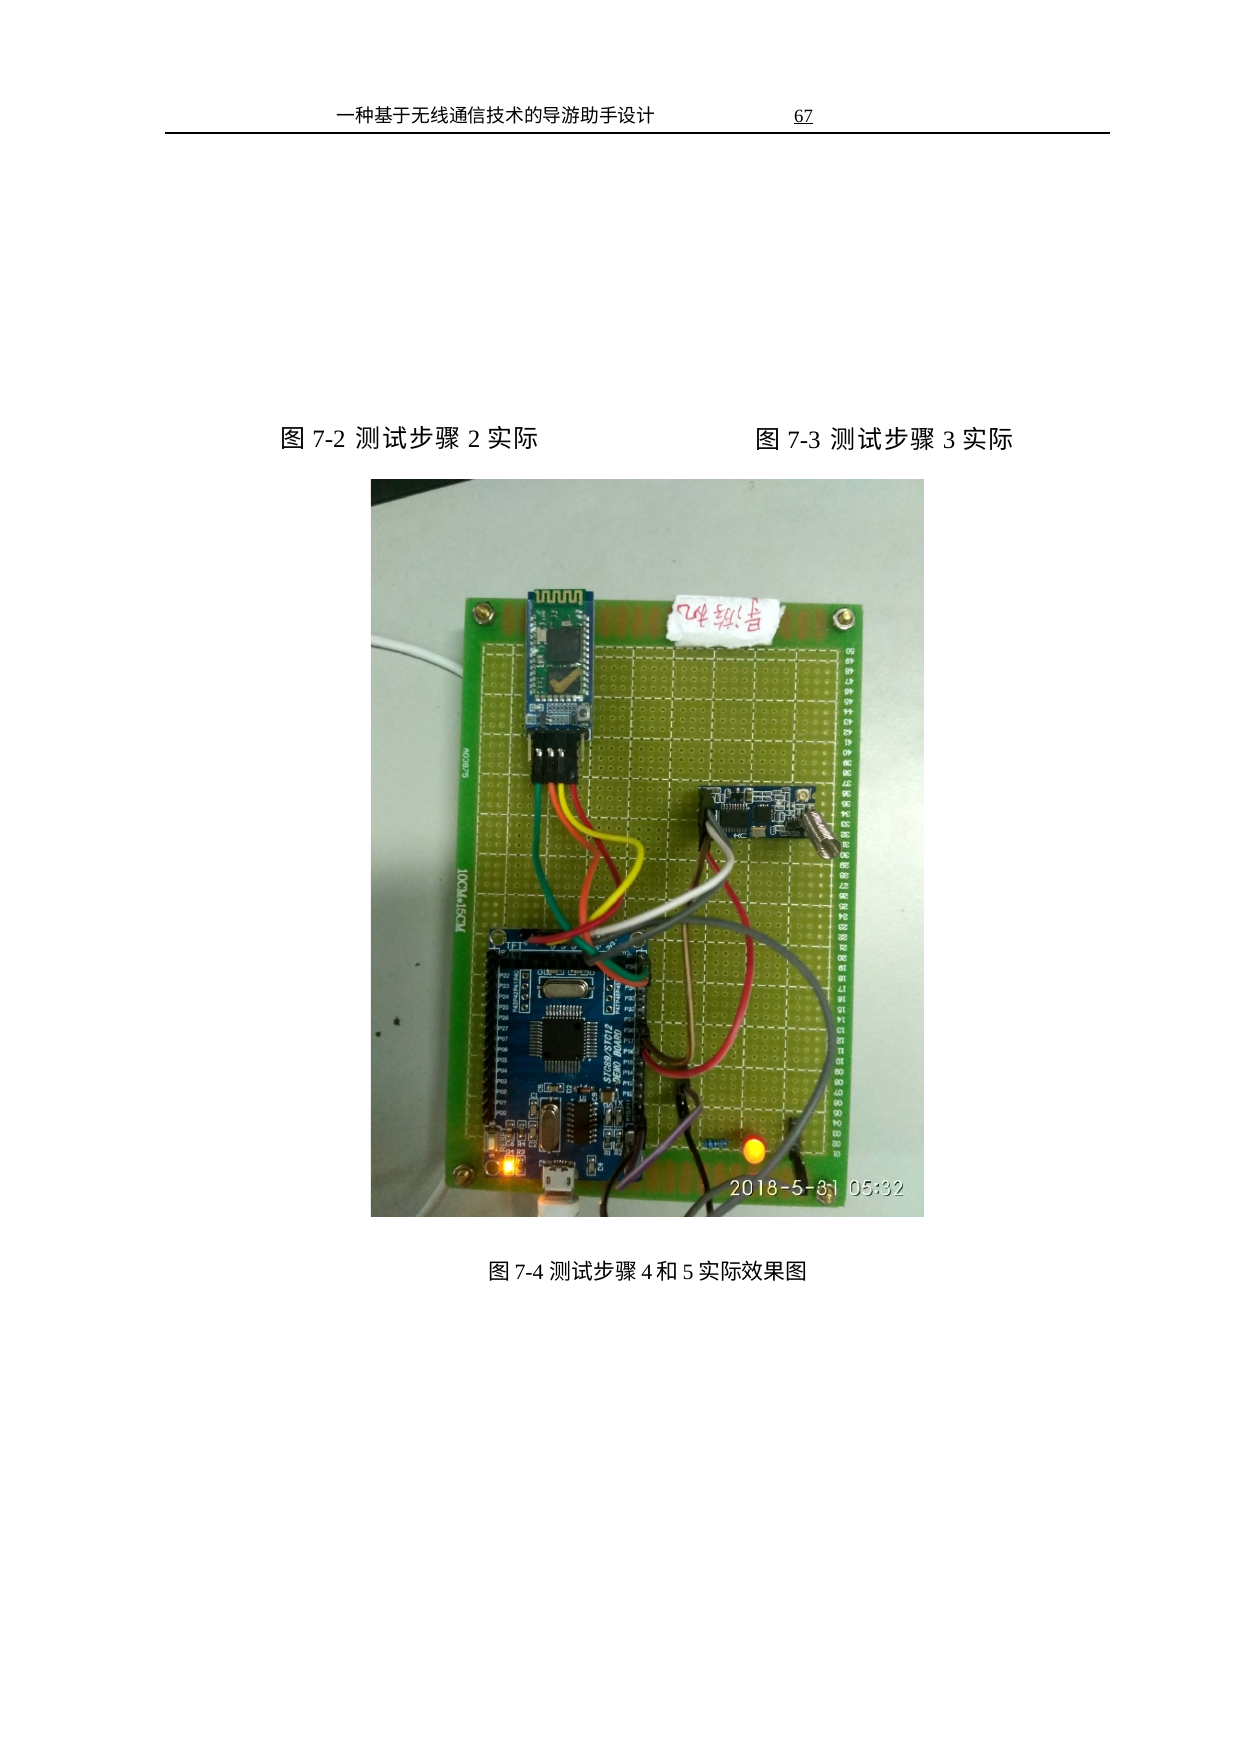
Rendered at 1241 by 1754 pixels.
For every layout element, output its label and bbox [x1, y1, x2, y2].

picture [370, 479, 924, 1217]
